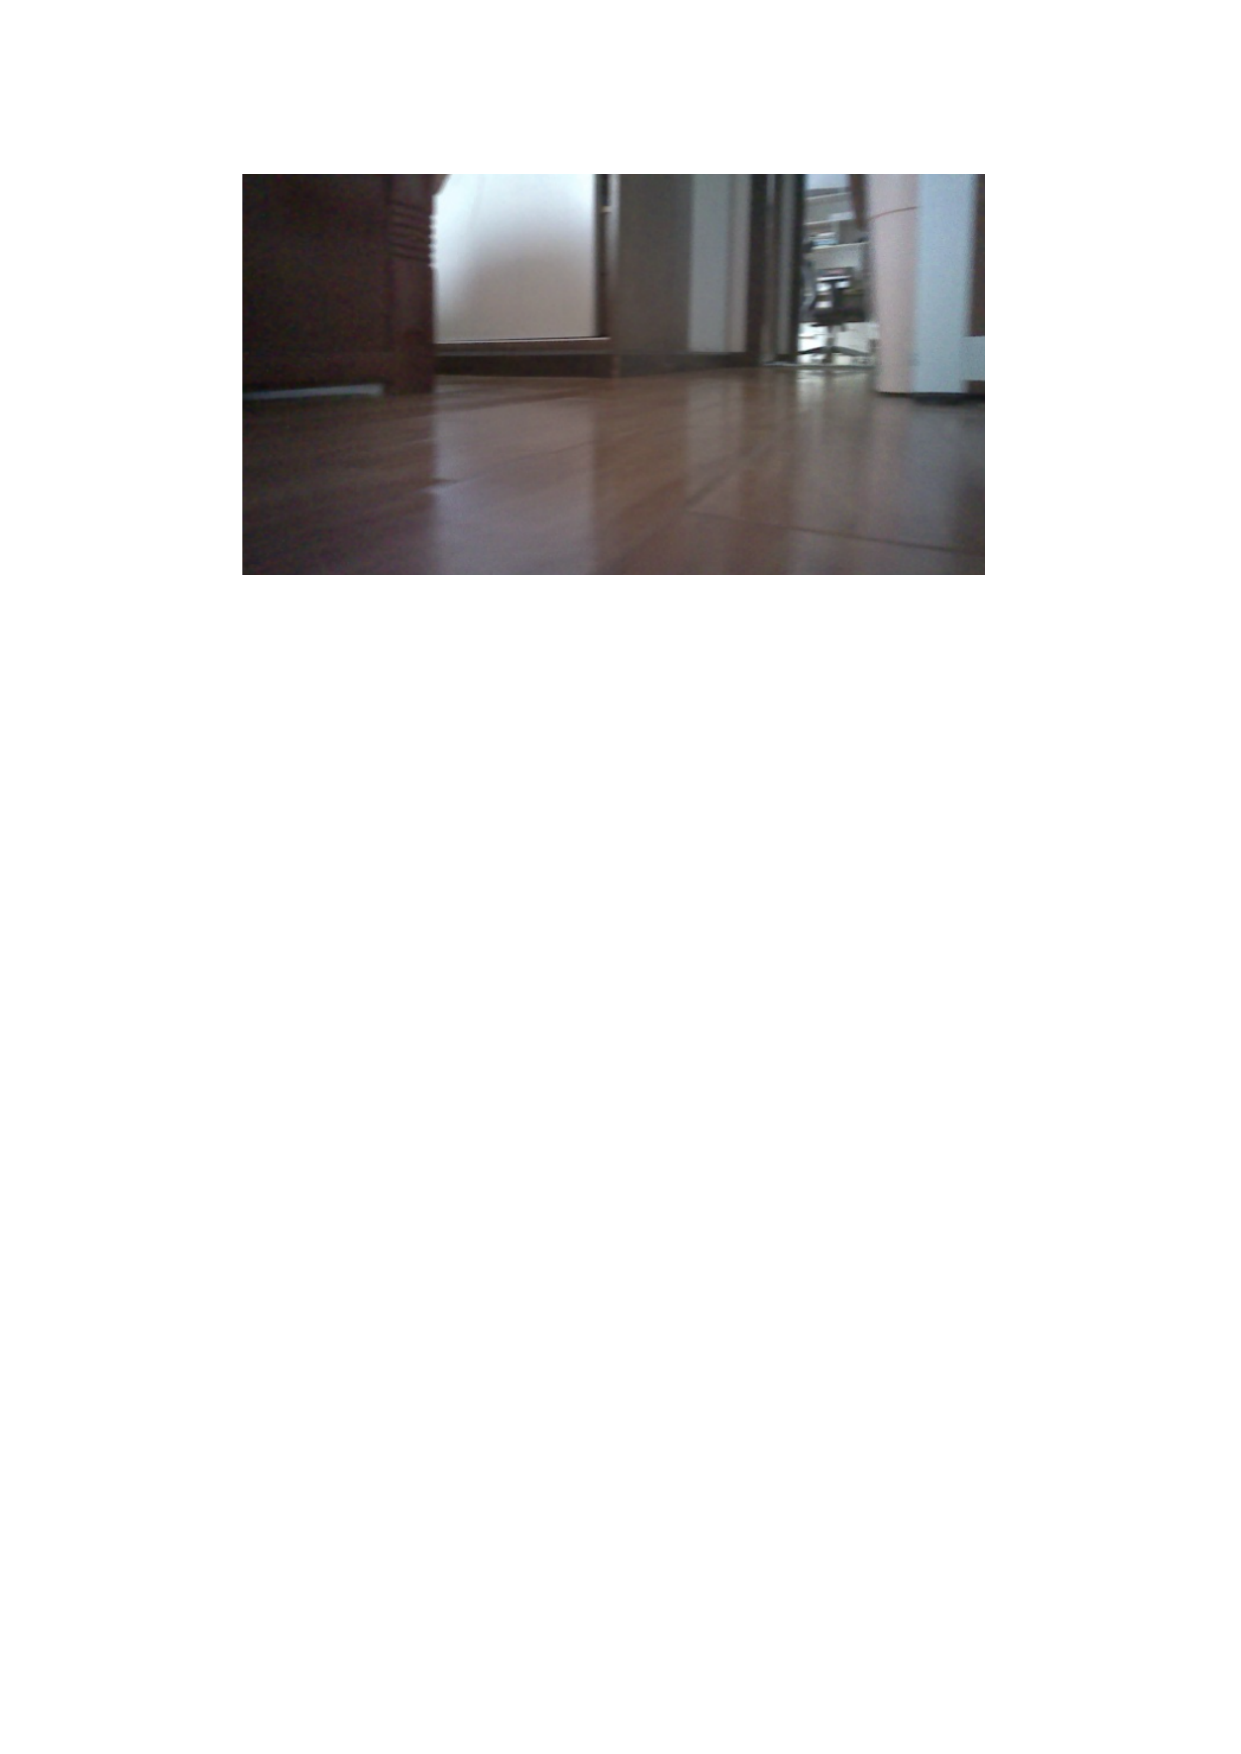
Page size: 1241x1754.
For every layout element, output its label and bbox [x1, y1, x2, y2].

picture [242, 174, 985, 575]
